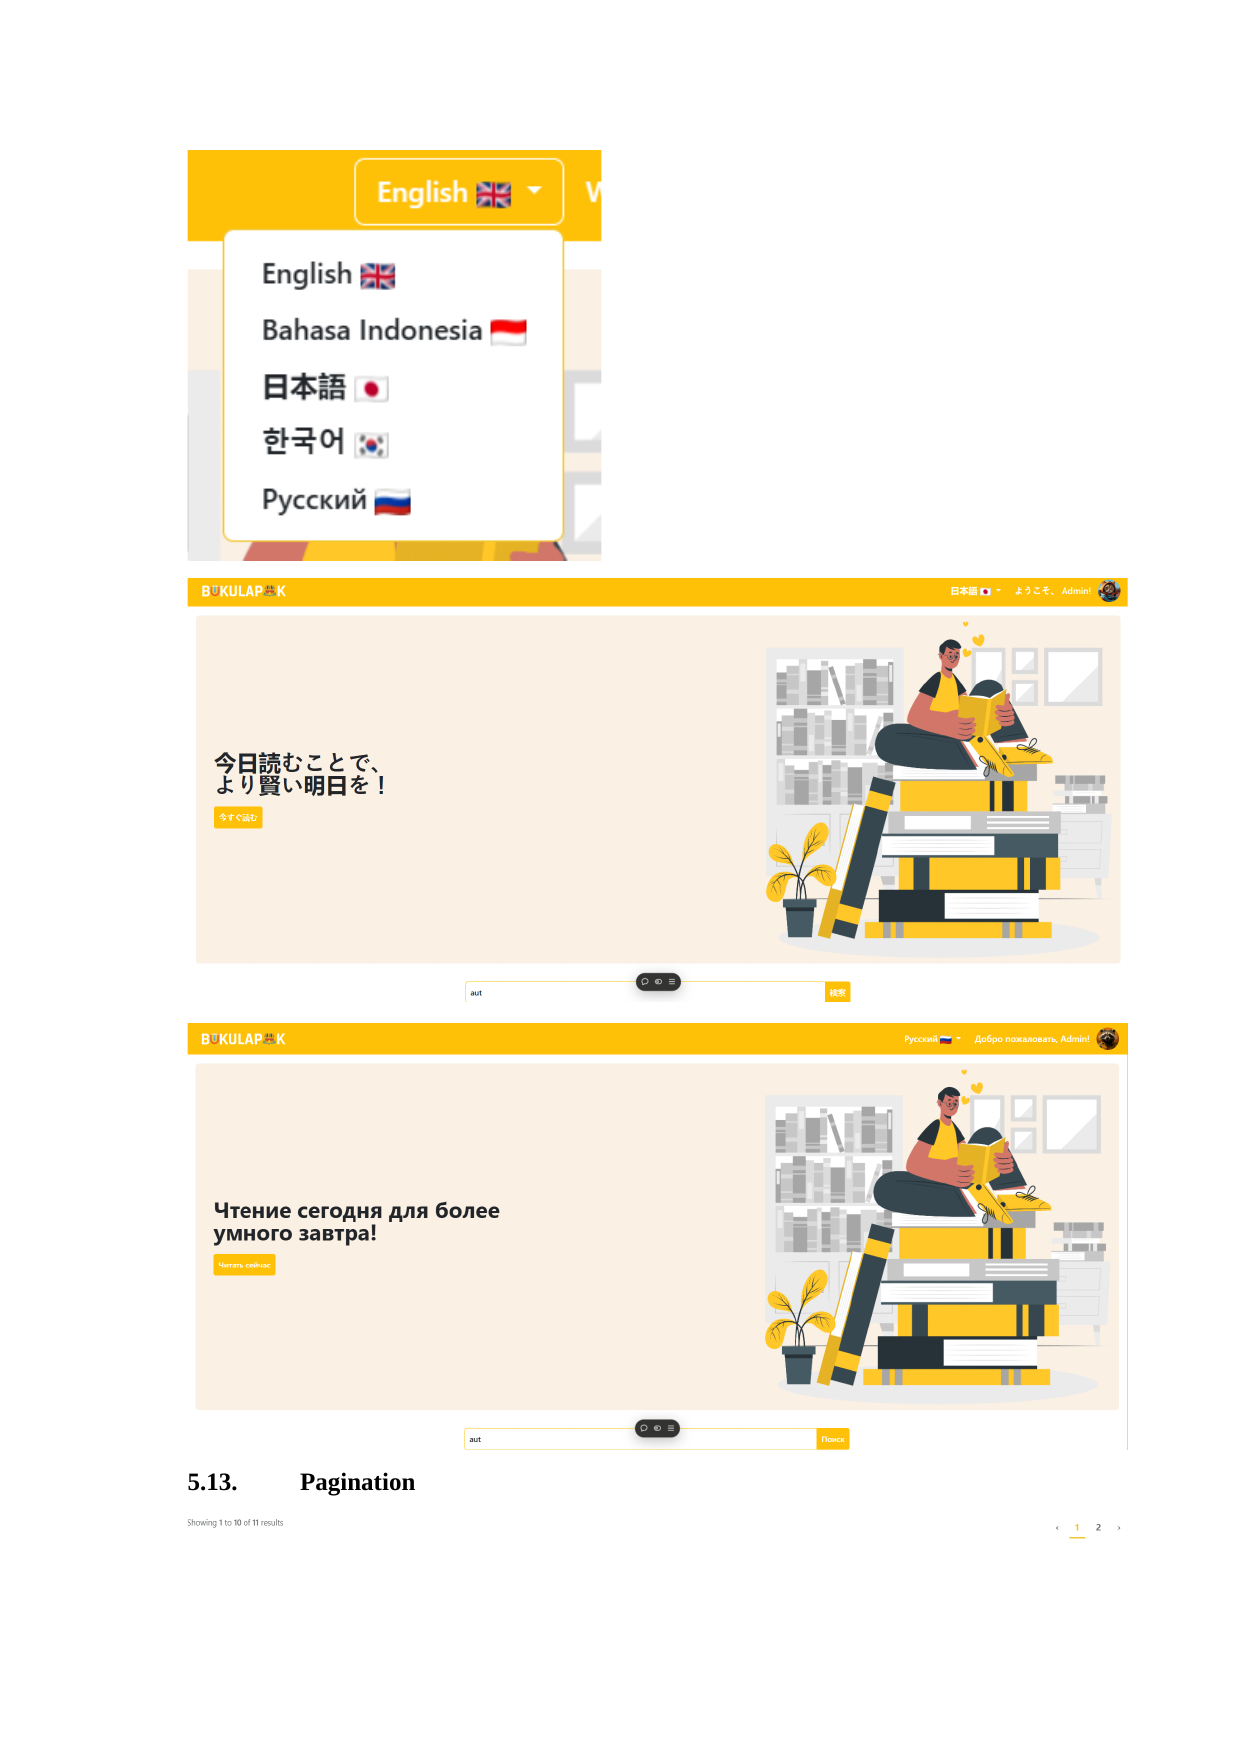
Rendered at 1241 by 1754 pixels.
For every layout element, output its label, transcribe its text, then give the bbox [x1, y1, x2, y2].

picture [187, 150, 602, 561]
picture [187, 1510, 1128, 1548]
picture [187, 1023, 1128, 1450]
list Pagination [165, 1467, 1090, 1496]
picture [187, 578, 1128, 1002]
